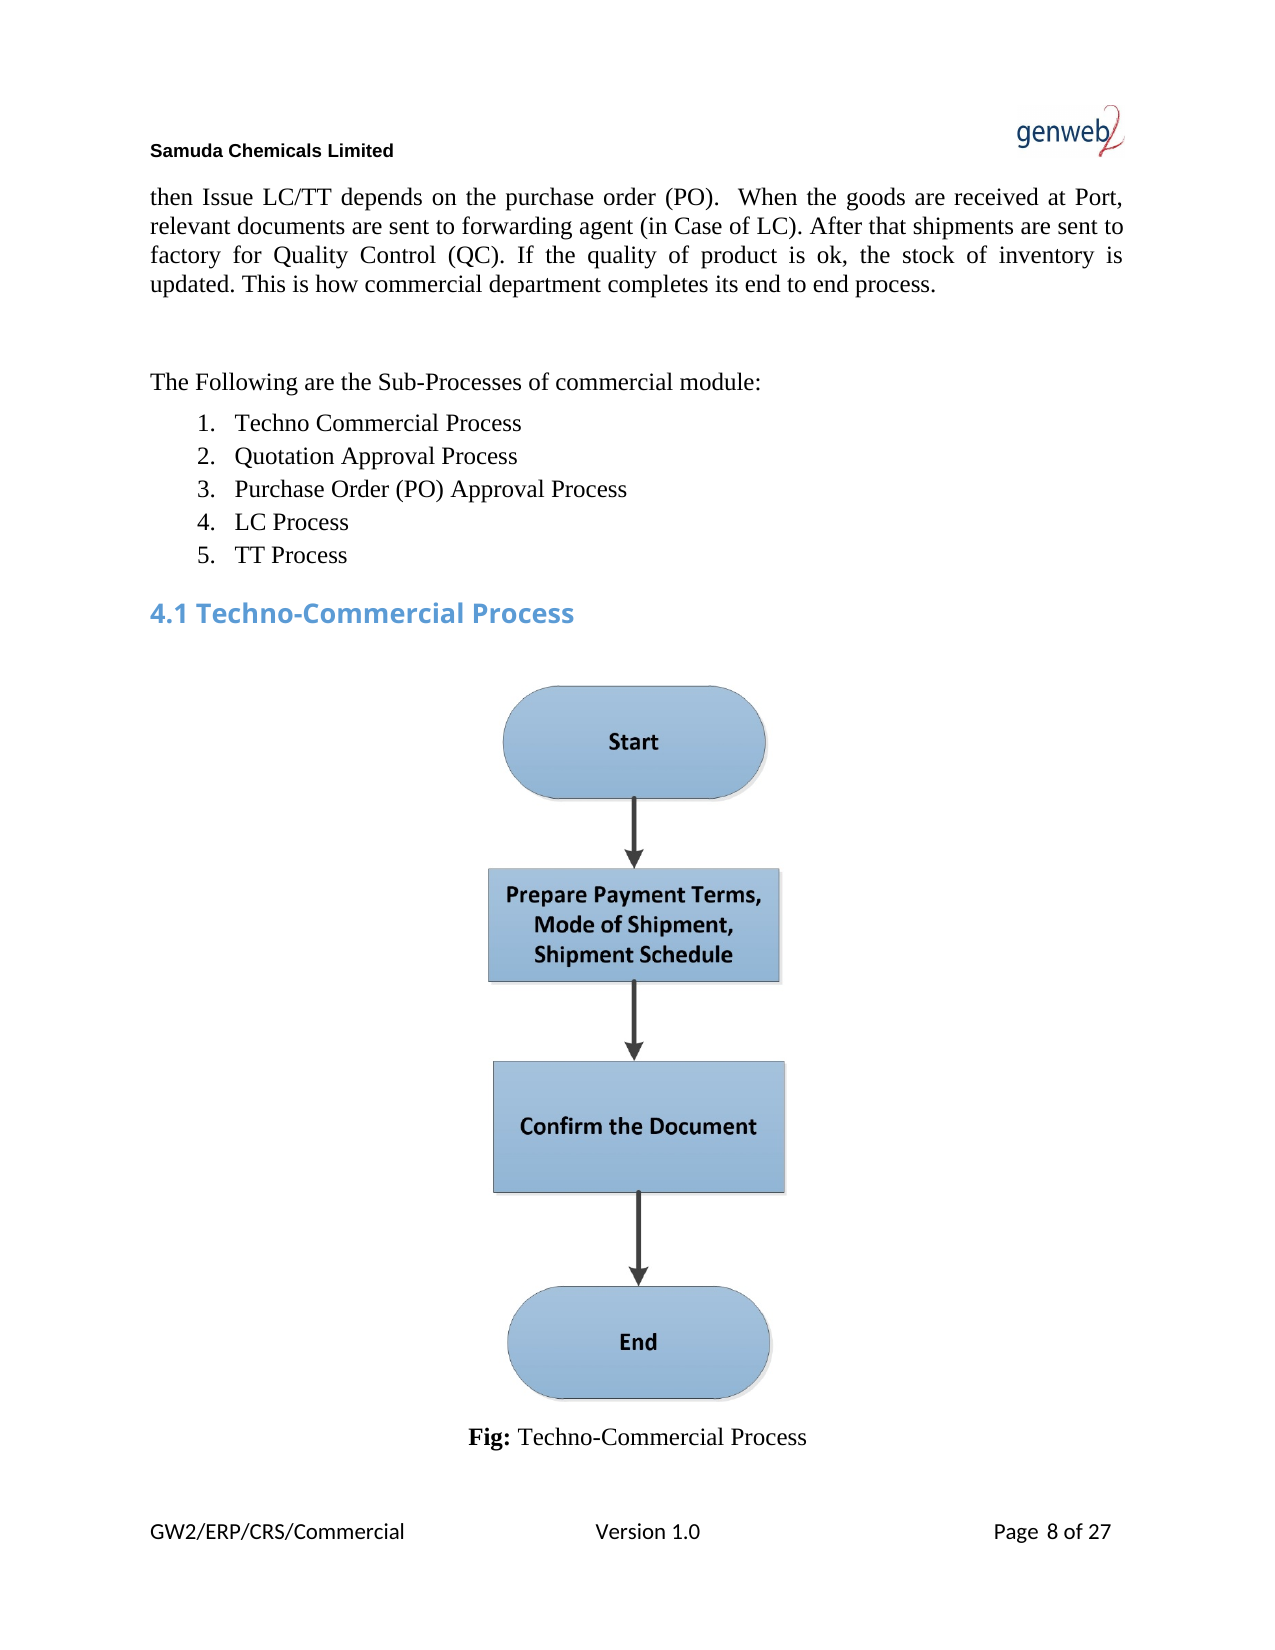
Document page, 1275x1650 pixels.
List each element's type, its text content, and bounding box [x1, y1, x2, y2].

picture [488, 685, 787, 1402]
list TT Process [197, 541, 1125, 569]
picture [1017, 105, 1125, 158]
list Purchase Order (PO) Approval Process [197, 474, 1125, 503]
text Fig: Techno-Commercial Process [150, 1422, 1125, 1451]
subtitle 4.1 Techno-Commercial Process [150, 594, 1125, 631]
list Quotation Approval Process [197, 441, 1125, 470]
list LC Process [197, 507, 1125, 536]
text The Following are the Sub-Processes of commercial module: [150, 367, 1125, 396]
list Techno Commercial Process [197, 408, 1125, 437]
